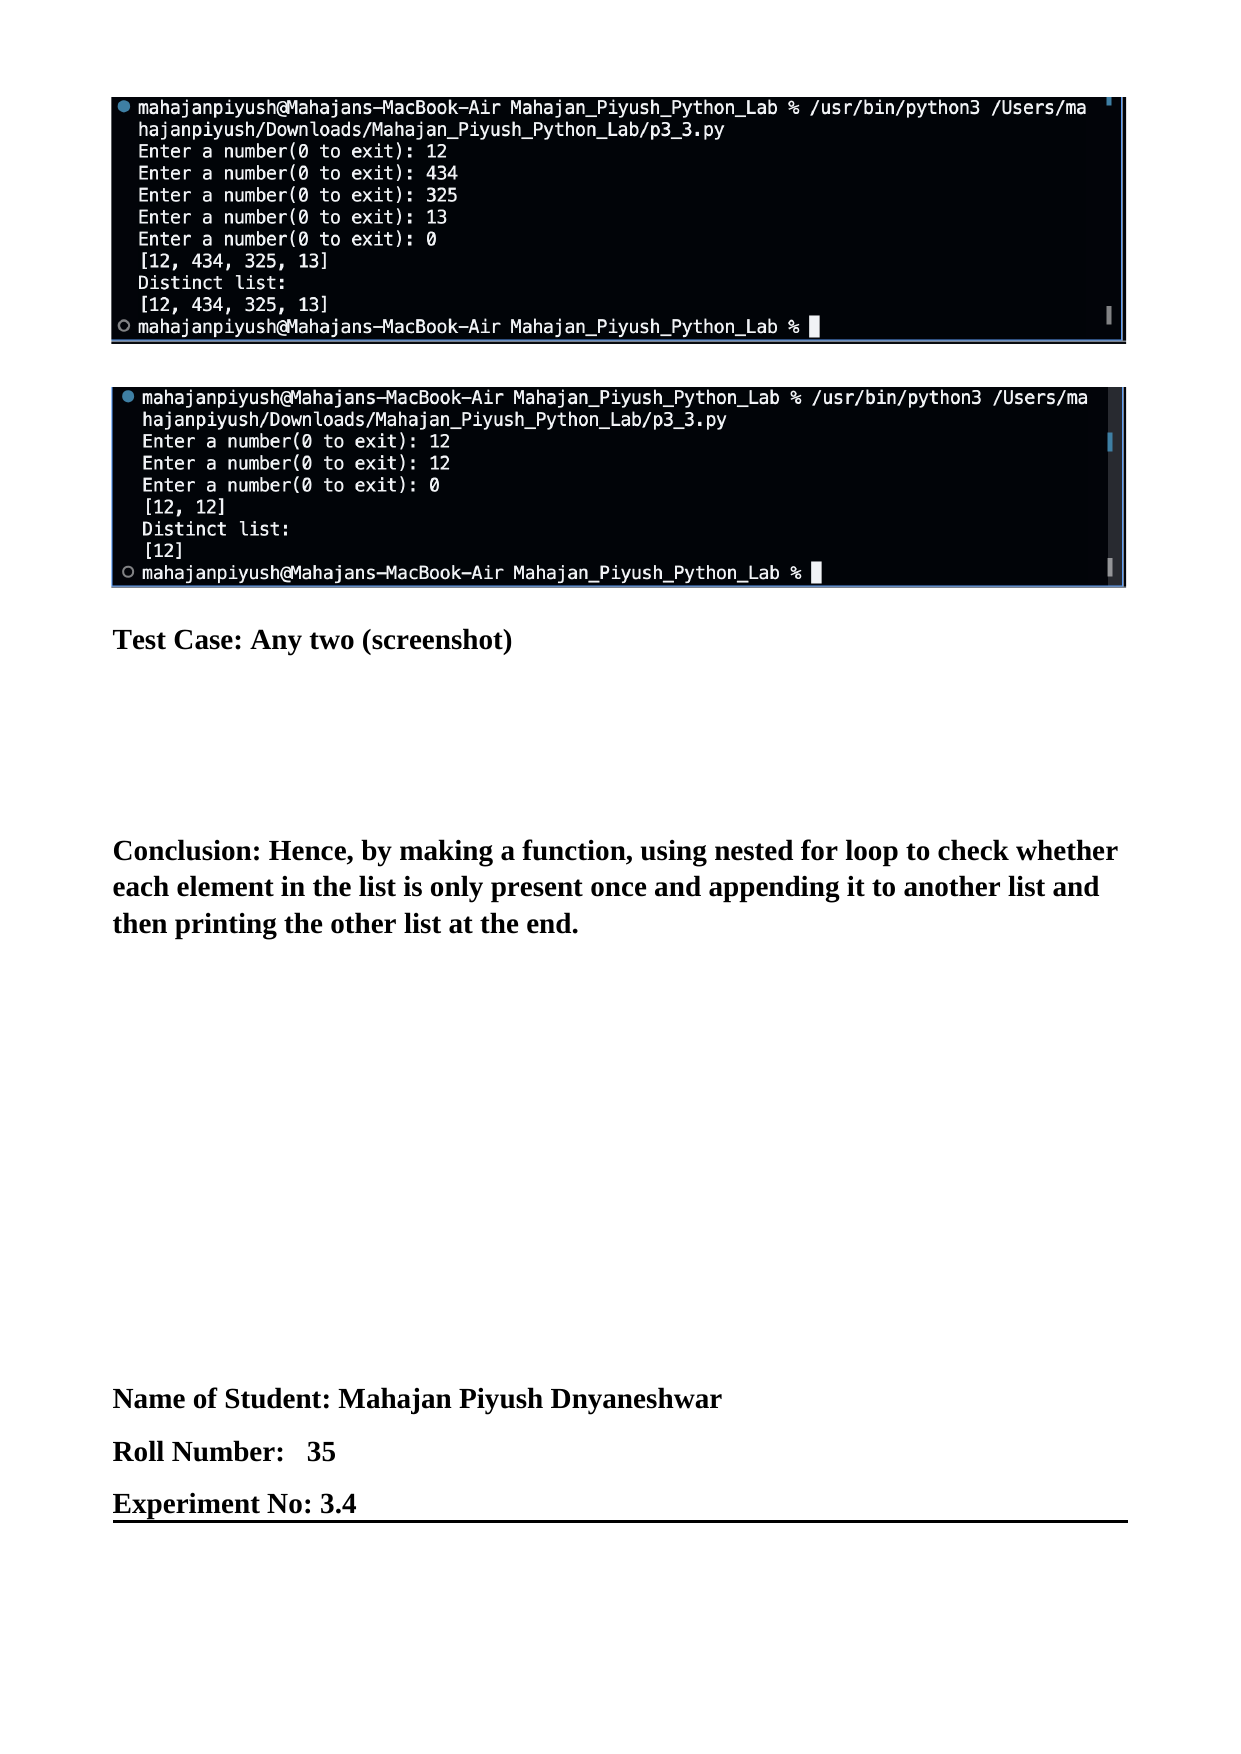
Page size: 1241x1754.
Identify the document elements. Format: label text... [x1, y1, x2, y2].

text Experiment No: 3.4 [112, 1487, 1128, 1523]
text Name of Student: Mahajan Piyush Dnyaneshwar [112, 1381, 1128, 1414]
text Roll Number: 35 [112, 1434, 1128, 1467]
picture [111, 97, 1127, 344]
text Conclusion: Hence, by making a function, using nested for loop to check whether each element in the list is only present once and appending it to another list and then printing the other list at the end. [112, 833, 1128, 939]
picture [111, 387, 1127, 588]
